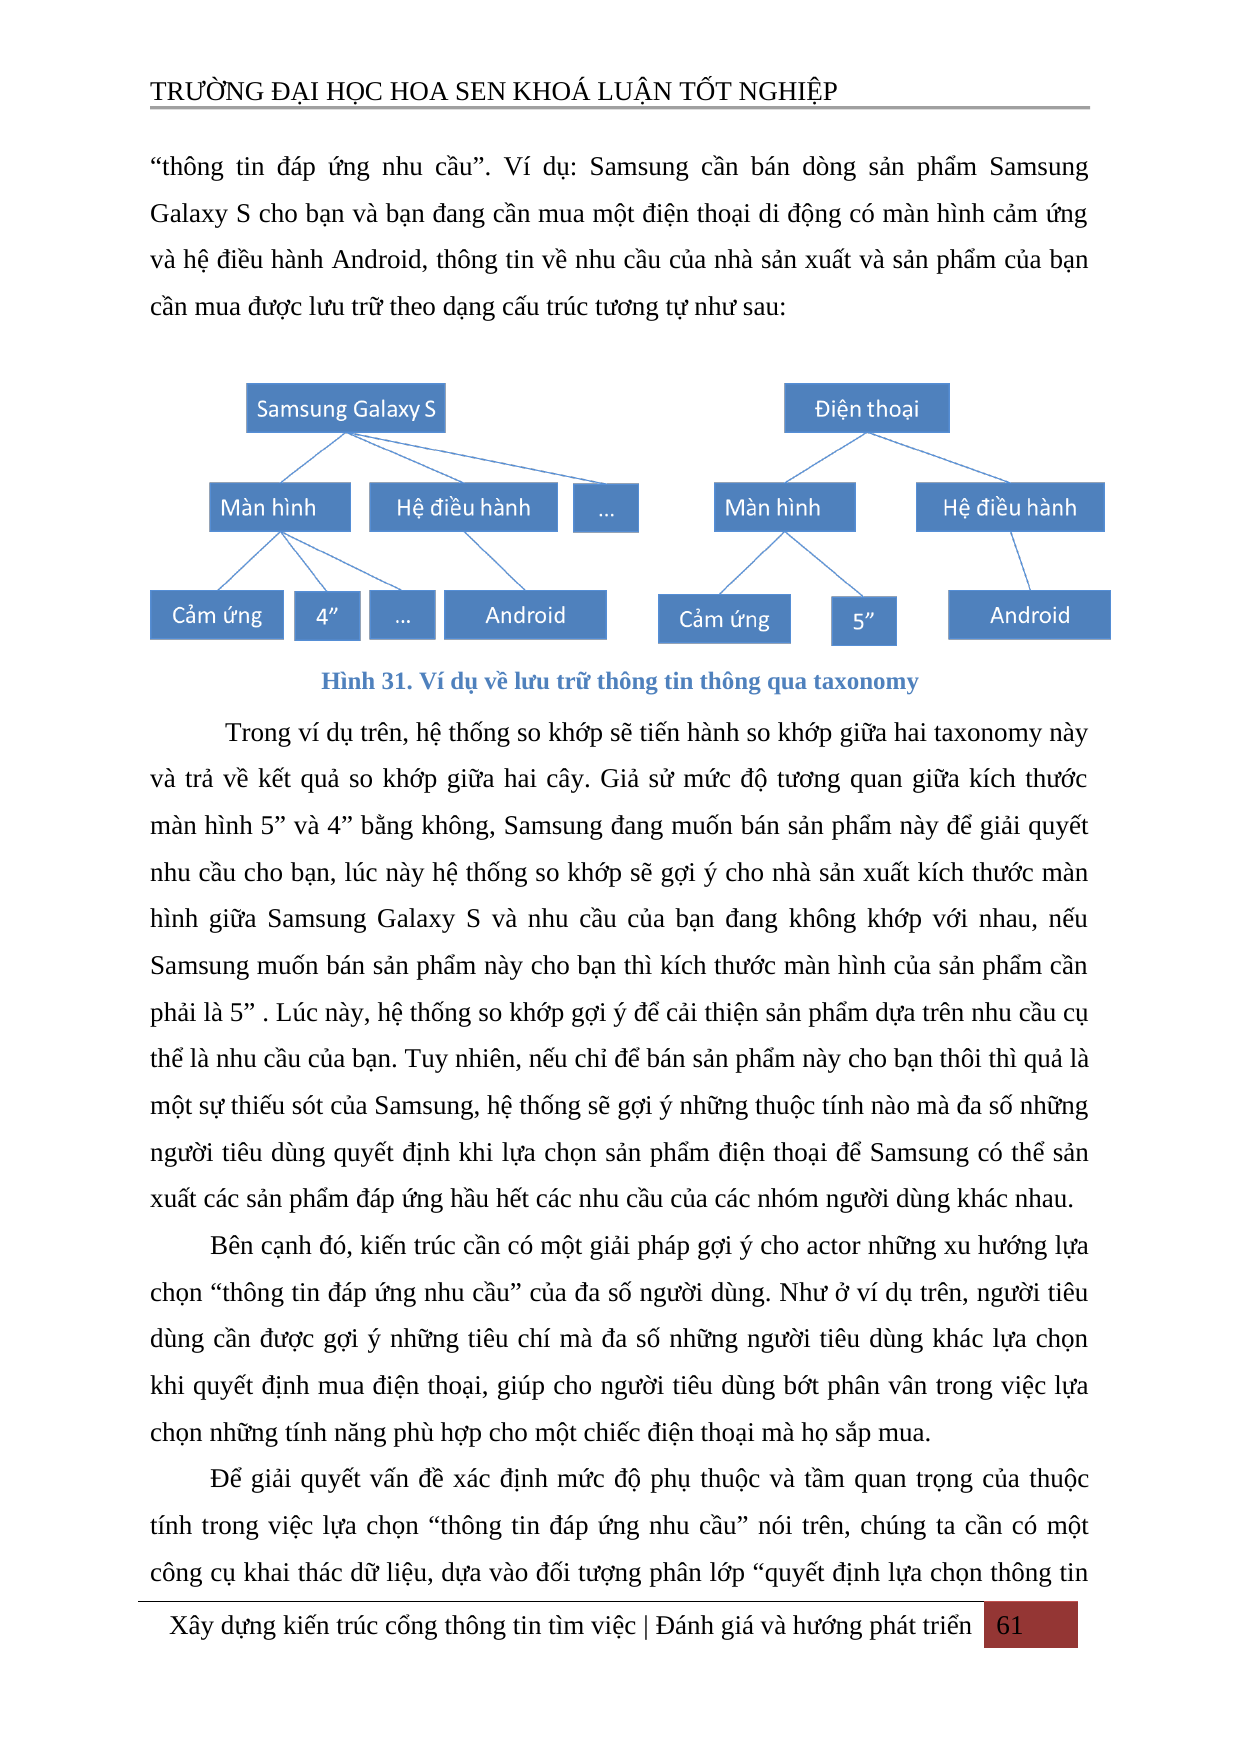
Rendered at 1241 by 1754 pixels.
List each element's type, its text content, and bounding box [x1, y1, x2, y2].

text Trong ví dụ trên, hệ thống so khớp sẽ tiến hành so khớp giữa hai taxonomy này và trả về kết quả so khớp giữa hai cây. Giả sử mức độ tương quan giữa kích thước màn hình 5” và 4” bằng không, Samsung đang muốn bán sản phẩm này để giải quyết nhu cầu cho bạn, lúc này hệ thống so khớp sẽ gợi ý cho nhà sản xuất kích thước màn hình giữa Samsung Galaxy S và nhu cầu của bạn đang không khớp với nhau, nếu Samsung muốn bán sản phẩm này cho bạn thì kích thước màn hình của sản phẩm cần phải là 5” . Lúc này, hệ thống so khớp gợi ý để cải thiện sản phẩm dựa trên nhu cầu cụ thể là nhu cầu của bạn. Tuy nhiên, nếu chỉ để bán sản phẩm này cho bạn thôi thì quả là một sự thiếu sót của Samsung, hệ thống sẽ gợi ý những thuộc tính nào mà đa số những người tiêu dùng quyết định khi lựa chọn sản phẩm điện thoại để Samsung có thể sản xuất các sản phẩm đáp ứng hầu hết các nhu cầu của các nhóm người dùng khác nhau. [150, 716, 1090, 1214]
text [150, 1462, 1090, 1587]
text Hình 31. Ví dụ về lưu trữ thông tin thông qua taxonomy [150, 666, 1090, 695]
text Bên cạnh đó, kiến trúc cần có một giải pháp gợi ý cho actor những xu hướng lựa chọn “thông tin đáp ứng nhu cầu” của đa số người dùng. Như ở ví dụ trên, người tiêu dùng cần được gợi ý những tiêu chí mà đa số những người tiêu dùng khác lựa chọn khi quyết định mua điện thoại, giúp cho người tiêu dùng bớt phân vân trong việc lựa chọn những tính năng phù hợp cho một chiếc điện thoại mà họ sắp mua. [150, 1229, 1090, 1447]
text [150, 150, 1090, 321]
picture [150, 383, 1111, 651]
